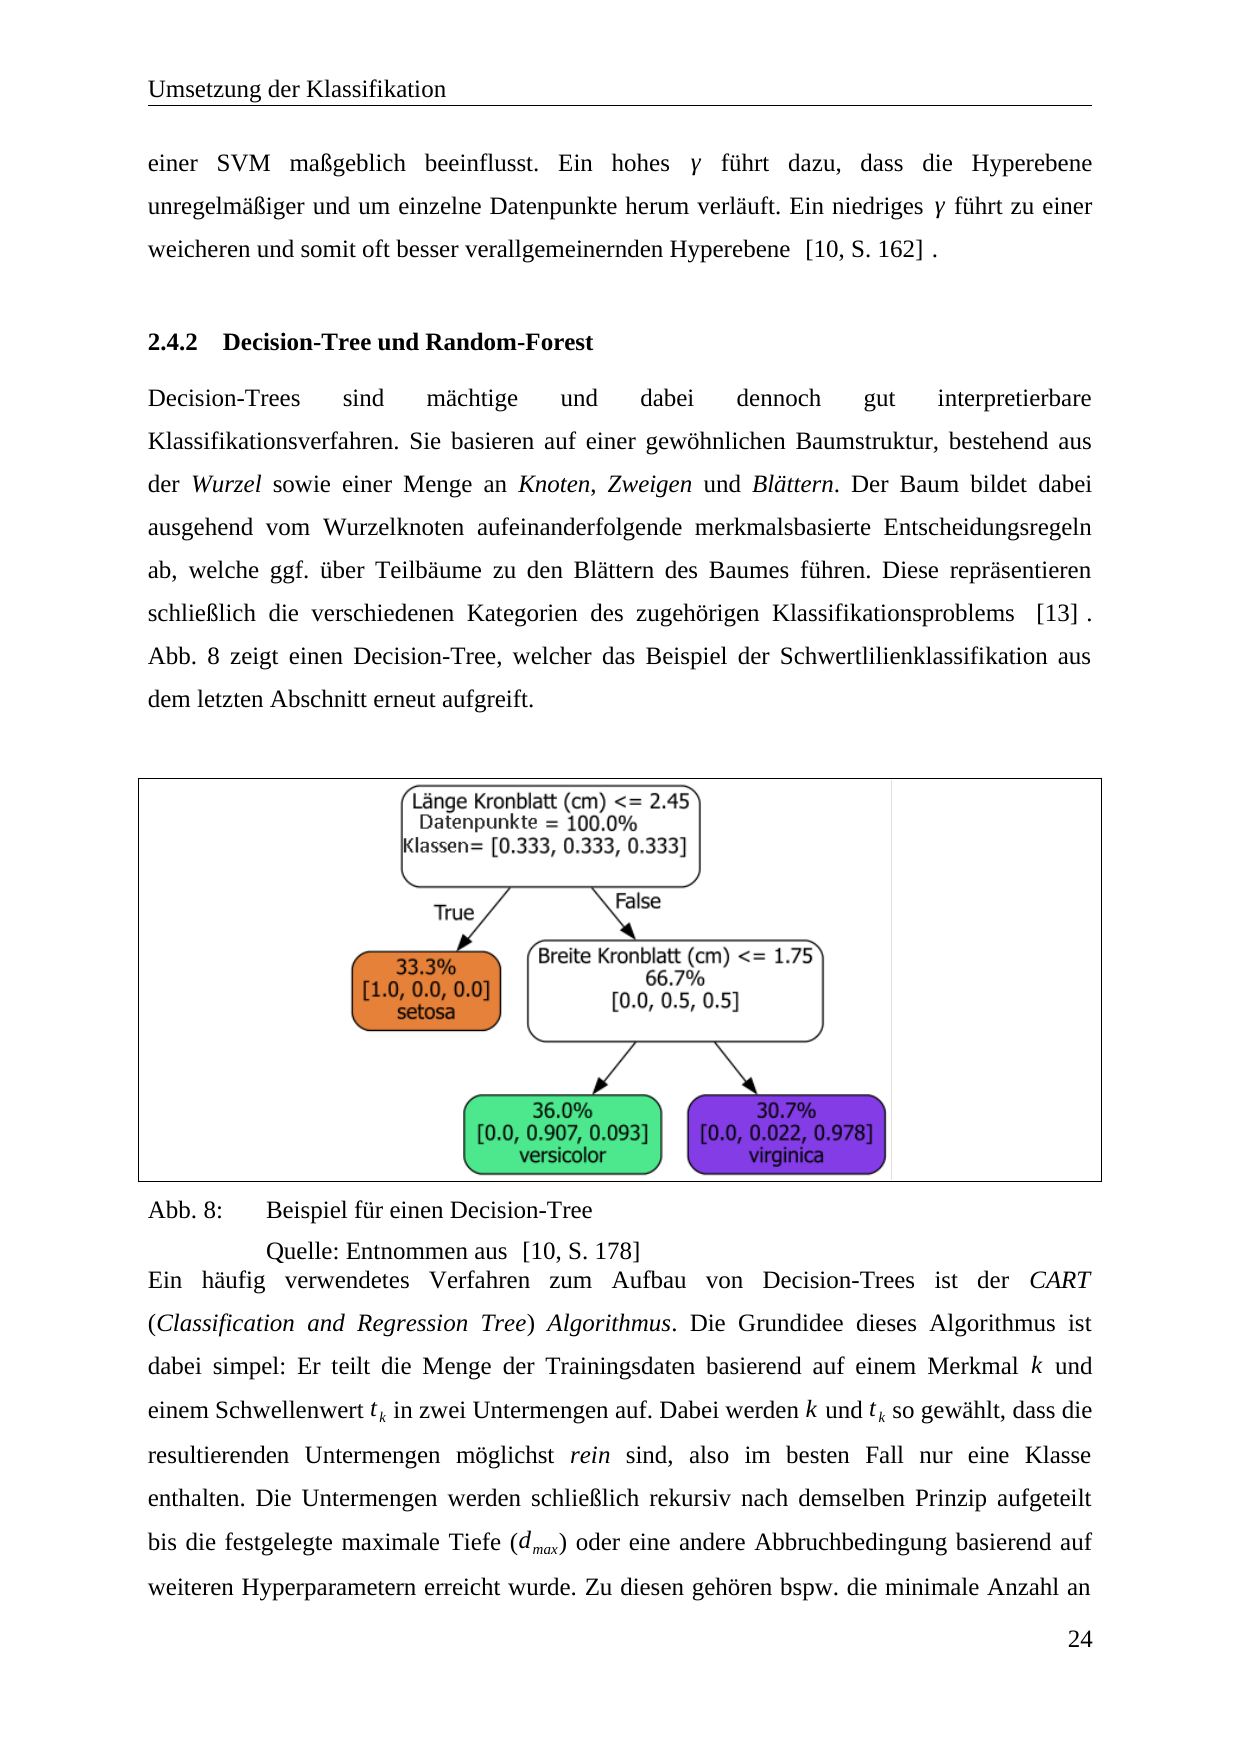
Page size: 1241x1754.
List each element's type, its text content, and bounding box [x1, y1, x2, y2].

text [148, 1265, 1092, 1601]
subtitle Decision-Tree und Random-Forest [148, 327, 1092, 356]
picture [347, 780, 893, 1180]
text Decision-Trees sind mächtige und dabei dennoch gut interpretierbare Klassifikationsverfahren. Sie basieren auf einer gewöhnlichen Baumstruktur, bestehend aus der Wurzel sowie einer Menge an Knoten, Zweigen und Blättern. Der Baum bildet dabei ausgehend vom Wurzelknoten aufeinanderfolgende merkmalsbasierte Entscheidungsregeln ab, welche ggf. über Teilbäume zu den Blättern des Baumes führen. Diese repräsentieren schließlich die verschiedenen Kategorien des zugehörigen Klassifikationsproblems . Abb. 8 zeigt einen Decision-Tree, welcher das Beispiel der Schwertlilienklassifikation aus dem letzten Abschnitt erneut aufgreift. [148, 383, 1092, 713]
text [148, 148, 1092, 263]
text Quelle: Entnommen aus [148, 1236, 1092, 1265]
